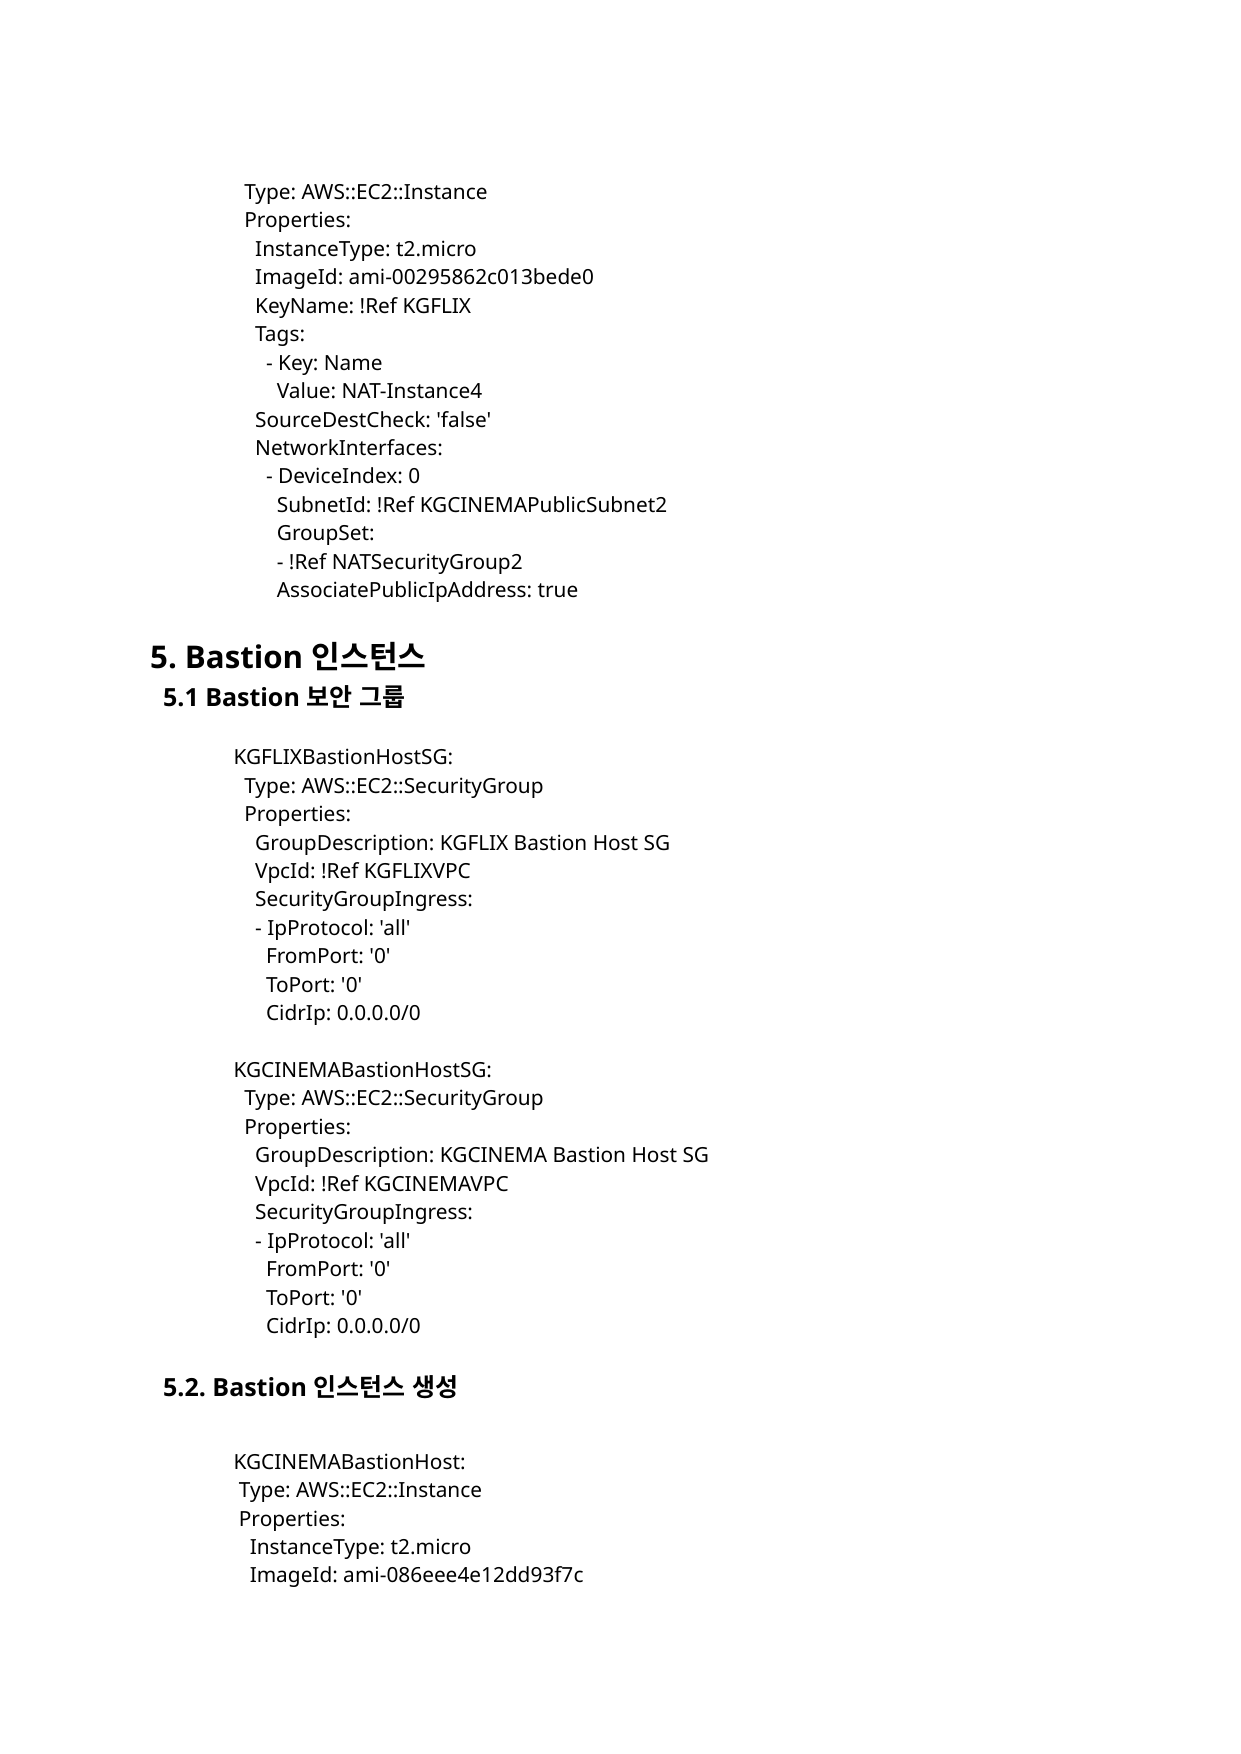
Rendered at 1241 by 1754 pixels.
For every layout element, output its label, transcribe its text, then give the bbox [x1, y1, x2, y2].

text FromPort: '0' [150, 941, 1090, 970]
text - DeviceIndex: 0 [150, 462, 1090, 490]
text - IpProtocol: 'all' [150, 1226, 1090, 1254]
text 5. Bastion 인스턴스 [150, 632, 1090, 678]
text ToPort: '0' [150, 970, 1090, 998]
text Tags: [150, 319, 1090, 348]
text Type: AWS::EC2::SecurityGroup [150, 1083, 1090, 1112]
text Properties: [150, 1112, 1090, 1140]
text GroupSet: [150, 518, 1090, 547]
text VpcId: !Ref KGCINEMAVPC [150, 1169, 1090, 1197]
text VpcId: !Ref KGFLIXVPC [150, 856, 1090, 884]
text Type: AWS::EC2::Instance [150, 177, 1090, 206]
text Type: AWS::EC2::SecurityGroup [150, 771, 1090, 799]
text KGFLIXBastionHostSG: [150, 742, 1090, 771]
text GroupDescription: KGFLIX Bastion Host SG [150, 828, 1090, 856]
text KGCINEMABastionHostSG: [150, 1055, 1090, 1083]
text ImageId: ami-086eee4e12dd93f7c [150, 1561, 1090, 1589]
text SecurityGroupIngress: [150, 1197, 1090, 1226]
text Properties: [150, 799, 1090, 828]
text SubnetId: !Ref KGCINEMAPublicSubnet2 [150, 490, 1090, 518]
text CidrIp: 0.0.0.0/0 [150, 1311, 1090, 1339]
text GroupDescription: KGCINEMA Bastion Host SG [150, 1140, 1090, 1169]
text KGCINEMABastionHost: [150, 1447, 1090, 1475]
text Type: AWS::EC2::Instance [150, 1475, 1090, 1504]
text FromPort: '0' [150, 1254, 1090, 1283]
text SecurityGroupIngress: [150, 884, 1090, 913]
text KeyName: !Ref KGFLIX [150, 291, 1090, 319]
text AssociatePublicIpAddress: true [150, 575, 1090, 604]
text Properties: [150, 1504, 1090, 1532]
text Properties: [150, 206, 1090, 234]
text NetworkInterfaces: [150, 433, 1090, 462]
text InstanceType: t2.micro [150, 234, 1090, 262]
text SourceDestCheck: 'false' [150, 405, 1090, 433]
text - Key: Name [150, 348, 1090, 376]
text Value: NAT-Instance4 [150, 376, 1090, 405]
text - !Ref NATSecurityGroup2 [150, 547, 1090, 575]
text 5.1 Bastion 보안 그룹 [150, 678, 1090, 714]
text 5.2. Bastion 인스턴스 생성 [150, 1368, 1090, 1404]
text CidrIp: 0.0.0.0/0 [150, 998, 1090, 1027]
text - IpProtocol: 'all' [150, 913, 1090, 941]
text InstanceType: t2.micro [150, 1532, 1090, 1561]
text ImageId: ami-00295862c013bede0 [150, 262, 1090, 291]
text ToPort: '0' [150, 1283, 1090, 1311]
